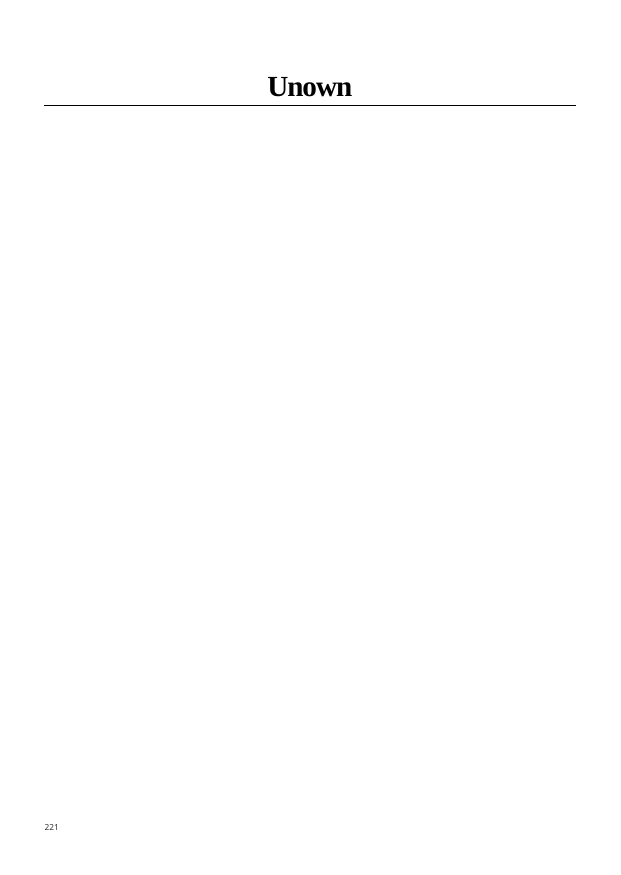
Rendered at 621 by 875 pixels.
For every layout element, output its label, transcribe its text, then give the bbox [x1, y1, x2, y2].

subtitle Unown [44, 69, 576, 105]
